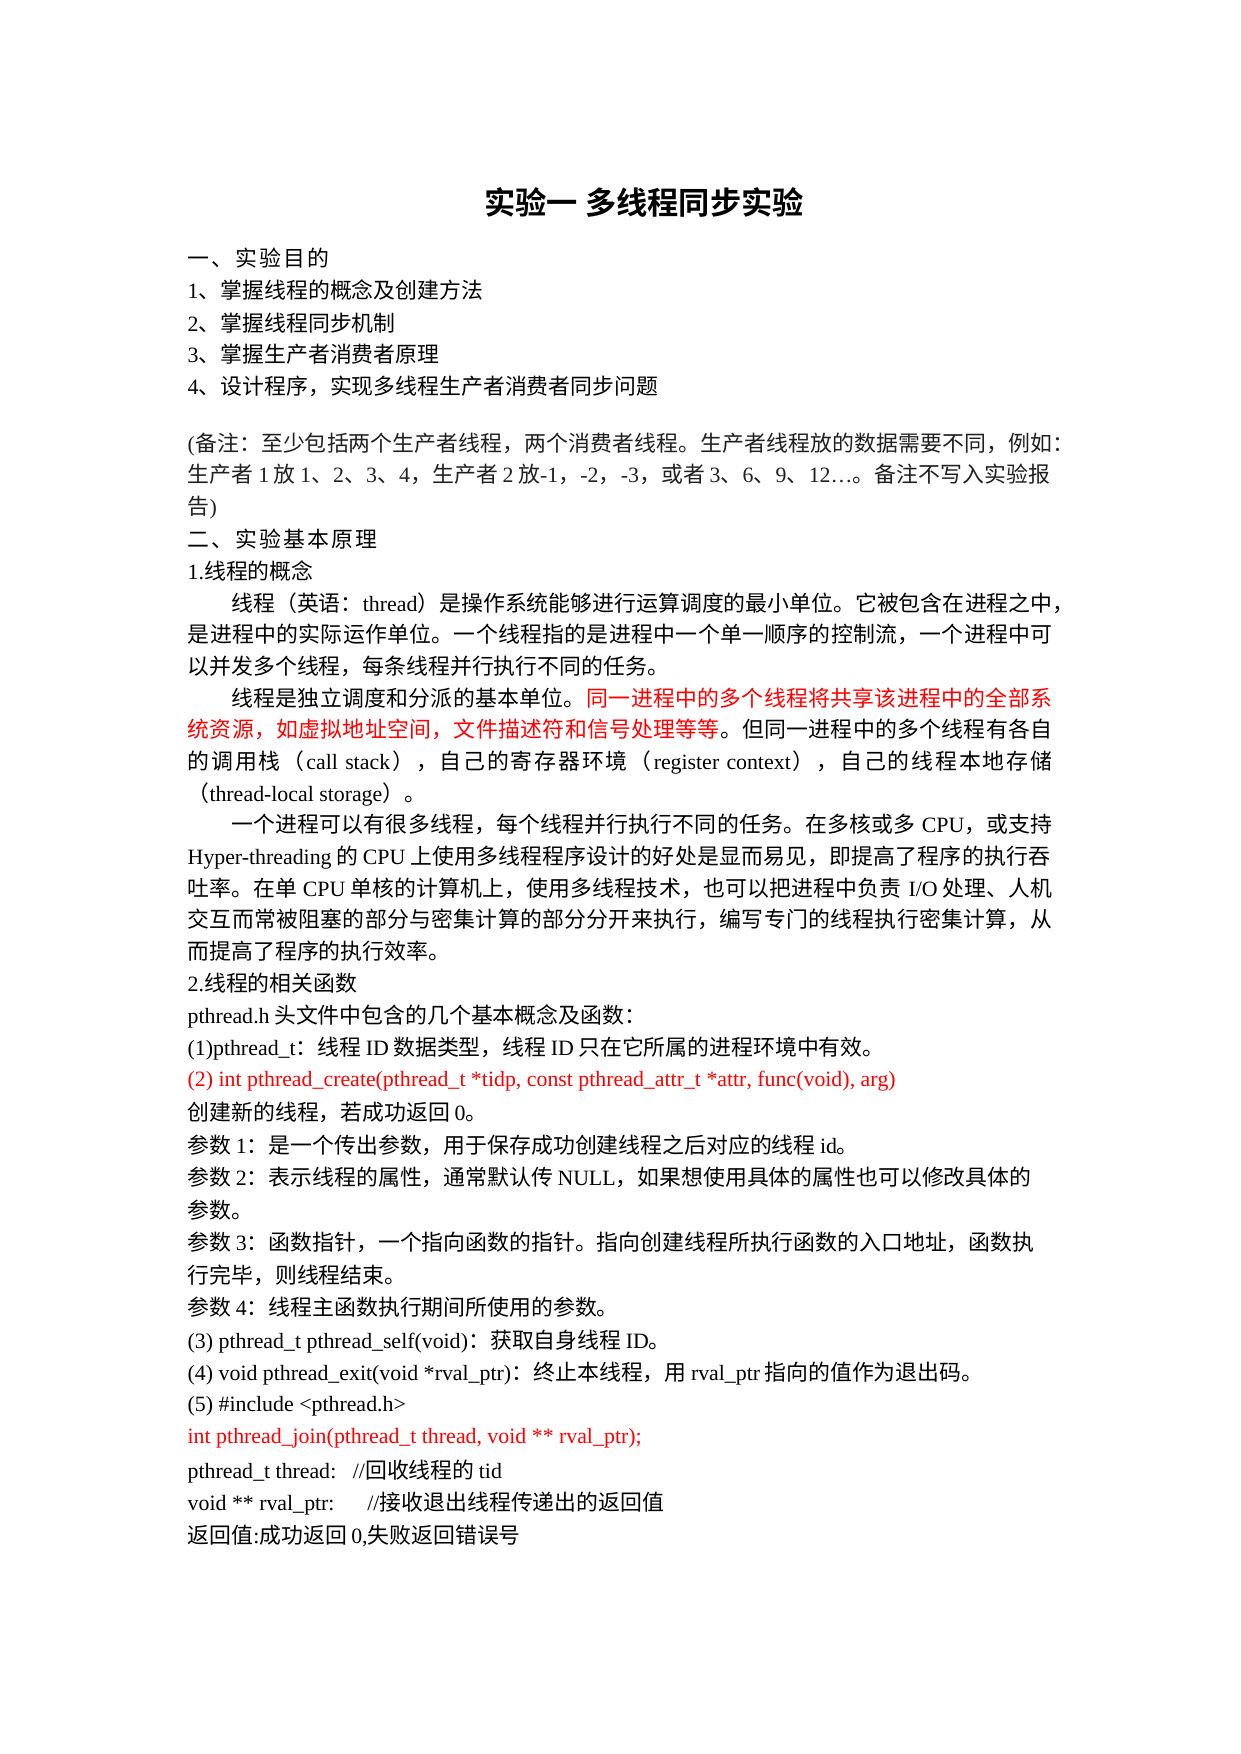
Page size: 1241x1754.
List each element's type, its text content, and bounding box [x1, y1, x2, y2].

text 参数3：函数指针，一个指向函数的指针。指向创建线程所执行函数的入口地址，函数执行完毕，则线程结束。 [187, 1225, 1053, 1290]
text 线程是独立调度和分派的基本单位。同一进程中的多个线程将共享该进程中的全部系统资源，如虚拟地址空间，文件描述符和信号处理等等。但同一进程中的多个线程有各自的调用栈（call stack），自己的寄存器环境（register context），自己的线程本地存储（thread-local storage）。 [187, 681, 1053, 807]
text 实验一 多线程同步实验 [187, 178, 1053, 223]
text (备注：至少包括两个生产者线程，两个消费者线程。生产者线程放的数据需要不同，例如：生产者1放1、2、3、4，生产者2放-1，-2，-3，或者3、6、9、12…。备注不写入实验报告) [187, 426, 1053, 521]
text (4) void pthread_exit(void *rval_ptr)：终止本线程，用rval_ptr指向的值作为退出码。 [187, 1355, 1053, 1387]
text 参数2：表示线程的属性，通常默认传NULL，如果想使用具体的属性也可以修改具体的参数。 [187, 1160, 1053, 1225]
text 2、掌握线程同步机制 [187, 306, 1053, 337]
text (2) int pthread_create(pthread_t *tidp, const pthread_attr_t *attr, func(void), arg) [187, 1062, 1053, 1095]
text 3、掌握生产者消费者原理 [187, 337, 1053, 369]
text (5) #include <pthread.h> int pthread_join(pthread_t thread, void ** rval_ptr); [187, 1387, 1053, 1452]
text 线程（英语：thread）是操作系统能够进行运算调度的最小单位。它被包含在进程之中，是进程中的实际运作单位。一个线程指的是进程中一个单一顺序的控制流，一个进程中可以并发多个线程，每条线程并行执行不同的任务。 [187, 586, 1053, 681]
text (1)pthread_t：线程ID数据类型，线程ID只在它所属的进程环境中有效。 [187, 1030, 1053, 1062]
text pthread_t thread: //回收线程的tid void ** rval_ptr: //接收退出线程传递出的返回值 返回值:成功返回0,失败返回错误号 [187, 1452, 1053, 1550]
text 参数4：线程主函数执行期间所使用的参数。 [187, 1290, 1053, 1322]
text 1、掌握线程的概念及创建方法 [187, 273, 1053, 306]
text (3) pthread_t pthread_self(void)：获取自身线程ID。 [187, 1322, 1053, 1355]
text 一个进程可以有很多线程，每个线程并行执行不同的任务。在多核或多CPU，或支持Hyper-threading的CPU上使用多线程程序设计的好处是显而易见，即提高了程序的执行吞吐率。在单CPU单核的计算机上，使用多线程技术，也可以把进程中负责I/O处理、人机交互而常被阻塞的部分与密集计算的部分分开来执行，编写专门的线程执行密集计算，从而提高了程序的执行效率。 [187, 807, 1053, 966]
text 4、设计程序，实现多线程生产者消费者同步问题 [187, 369, 1053, 401]
text 二、实验基本原理 [187, 521, 1053, 554]
text pthread.h头文件中包含的几个基本概念及函数： [187, 997, 1053, 1030]
text 2.线程的相关函数 [187, 966, 1053, 997]
text 参数1：是一个传出参数，用于保存成功创建线程之后对应的线程id。 [187, 1127, 1053, 1160]
text 一、实验目的 [187, 240, 1053, 273]
text 1.线程的概念 [187, 554, 1053, 586]
text 创建新的线程，若成功返回0。 [187, 1095, 1053, 1127]
